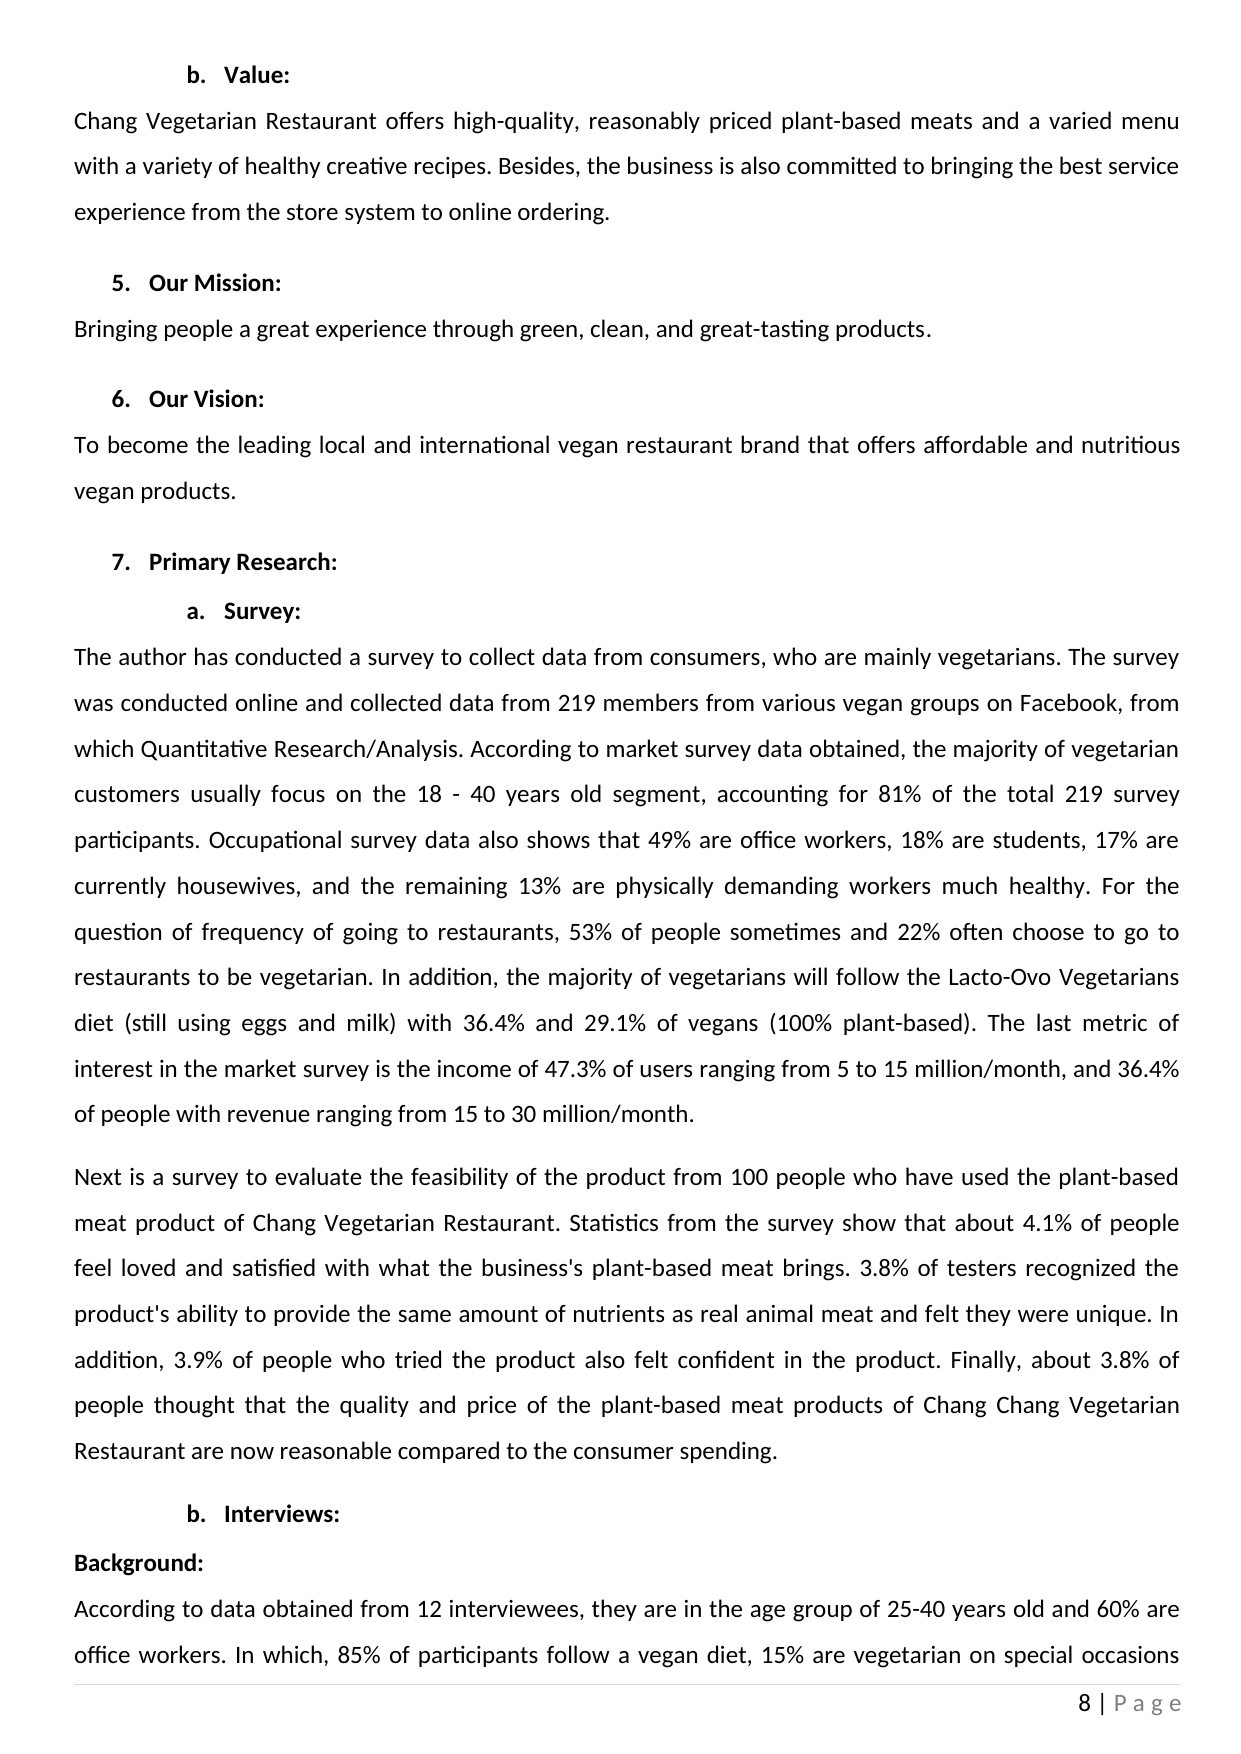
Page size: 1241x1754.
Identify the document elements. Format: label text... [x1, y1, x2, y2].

subtitle Value: [186, 59, 1181, 89]
subtitle Primary Research: [111, 546, 1181, 576]
text The author has conducted a survey to collect data from consumers, who are mainly vegetarians. The survey was conducted online and collected data from 219 members from various vegan groups on Facebook, from which Quantitative Research/Analysis. According to market survey data obtained, the majority of vegetarian customers usually focus on the 18 - 40 years old segment, accounting for 81% of the total 219 survey participants. Occupational survey data also shows that 49% are office workers, 18% are students, 17% are currently housewives, and the remaining 13% are physically demanding workers much healthy. For the question of frequency of going to restaurants, 53% of people sometimes and 22% often choose to go to restaurants to be vegetarian. In addition, the majority of vegetarians will follow the Lacto-Ovo Vegetarians diet (still using eggs and milk) with 36.4% and 29.1% of vegans (100% plant-based). The last metric of interest in the market survey is the income of 47.3% of users ranging from 5 to 15 million/month, and 36.4% of people with revenue ranging from 15 to 30 million/month. [74, 641, 1181, 1129]
subtitle Our Vision: [111, 383, 1181, 414]
text Bringing people a great experience through green, clean, and great-tasting products. [74, 313, 1181, 343]
text Chang Vegetarian Restaurant offers high-quality, reasonably priced plant-based meats and a varied menu with a variety of healthy creative recipes. Besides, the business is also committed to bringing the best service experience from the store system to online ordering. [74, 105, 1181, 227]
text To become the leading local and international vegan restaurant brand that offers affordable and nutritious vegan products. [74, 429, 1181, 505]
text Next is a survey to evaluate the feasibility of the product from 100 people who have used the plant-based meat product of Chang Vegetarian Restaurant. Statistics from the survey show that about 4.1% of people feel loved and satisfied with what the business's plant-based meat brings. 3.8% of testers recognized the product's ability to provide the same amount of nutrients as real animal meat and felt they were unique. In addition, 3.9% of people who tried the product also felt confident in the product. Finally, about 3.8% of people thought that the quality and price of the plant-based meat products of Chang Chang Vegetarian Restaurant are now reasonable compared to the consumer spending. [74, 1161, 1181, 1466]
subtitle Background: [74, 1548, 1181, 1578]
subtitle Our Mission: [111, 267, 1181, 297]
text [74, 1593, 1181, 1669]
subtitle Interviews: [186, 1498, 1181, 1528]
subtitle Survey: [186, 596, 1181, 626]
